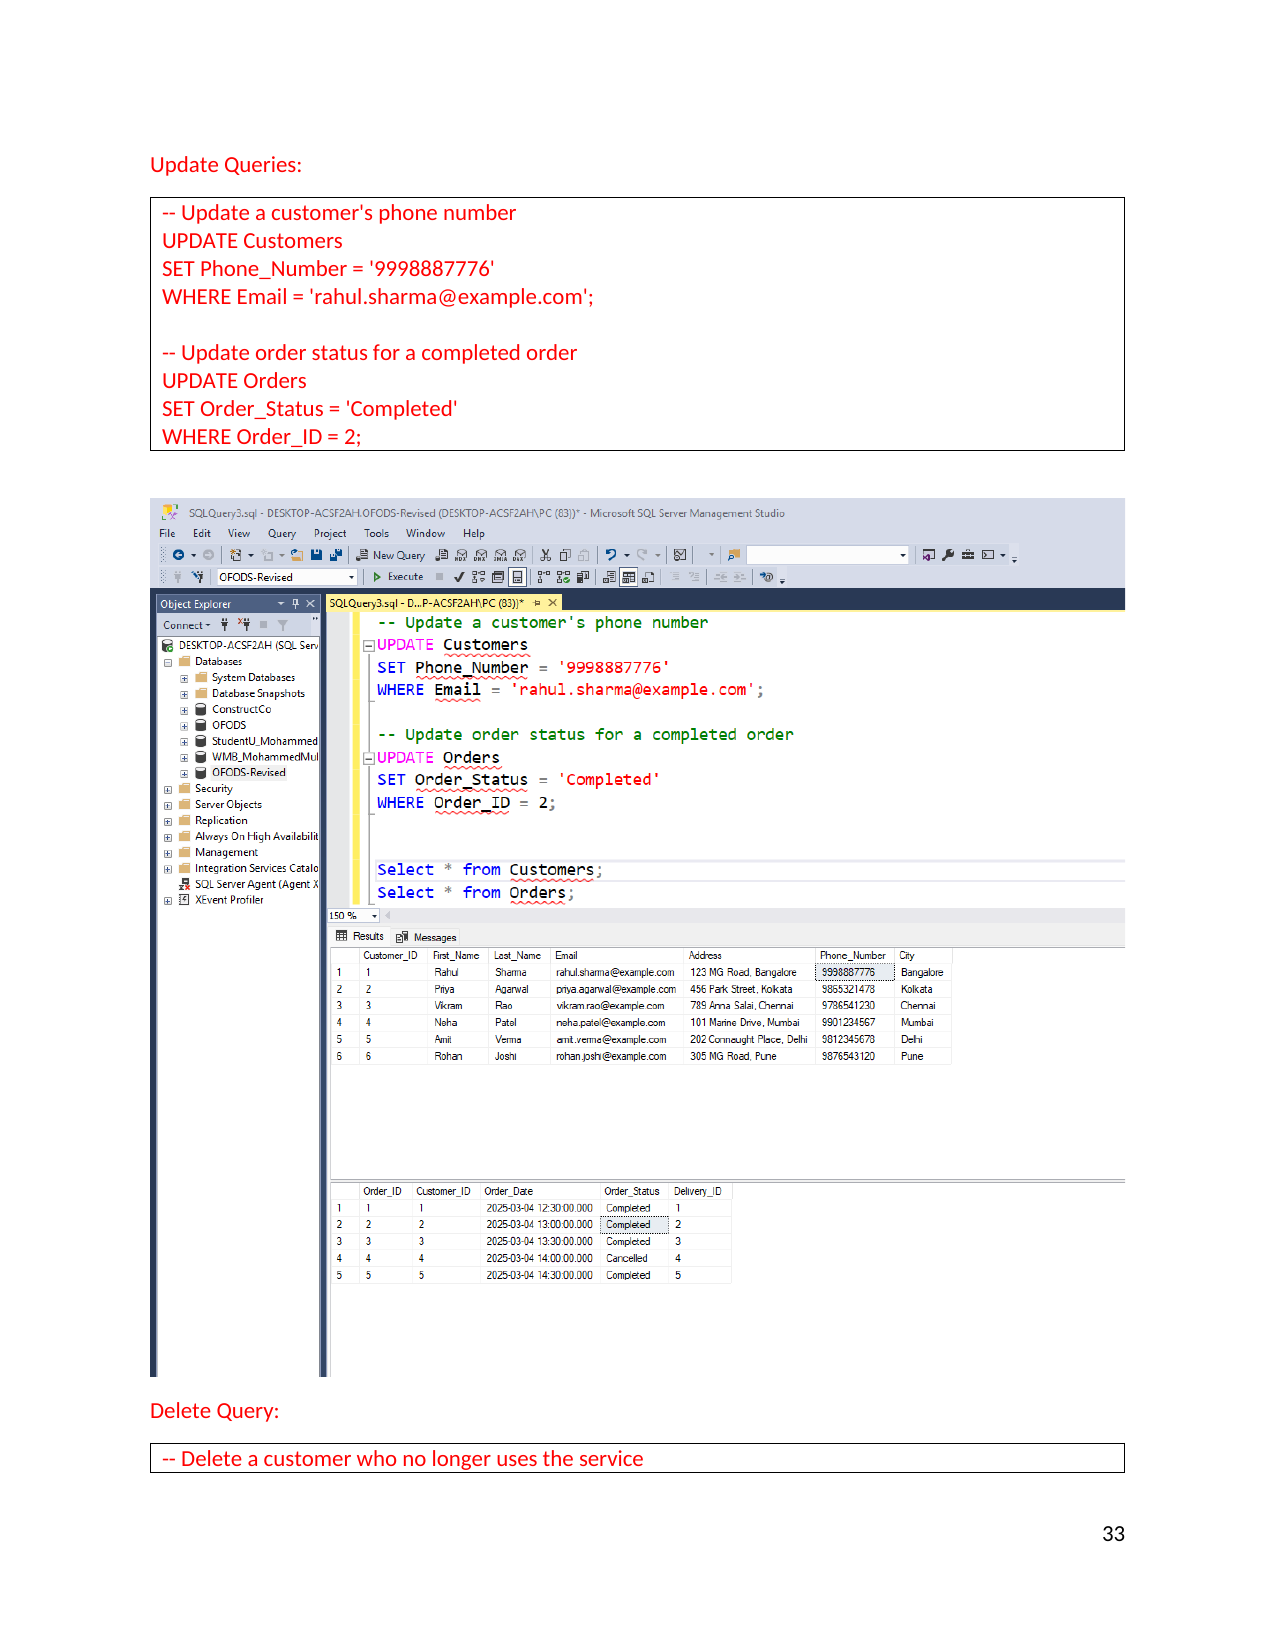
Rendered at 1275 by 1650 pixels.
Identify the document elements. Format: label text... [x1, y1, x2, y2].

text Update Queries: [150, 150, 1125, 178]
table_header -- Update a customer's phone number UPDATE Customers SET Phone_Number = '9998887776' WHERE Email = 'rahul.sharma@example.com'; -- Update order status for a completed order UPDATE Orders SET Order_Status = 'Completed' WHERE Order_ID = 2; [151, 198, 1124, 450]
picture [150, 498, 1125, 1377]
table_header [151, 1444, 1124, 1472]
text Delete Query: [150, 1396, 1125, 1424]
